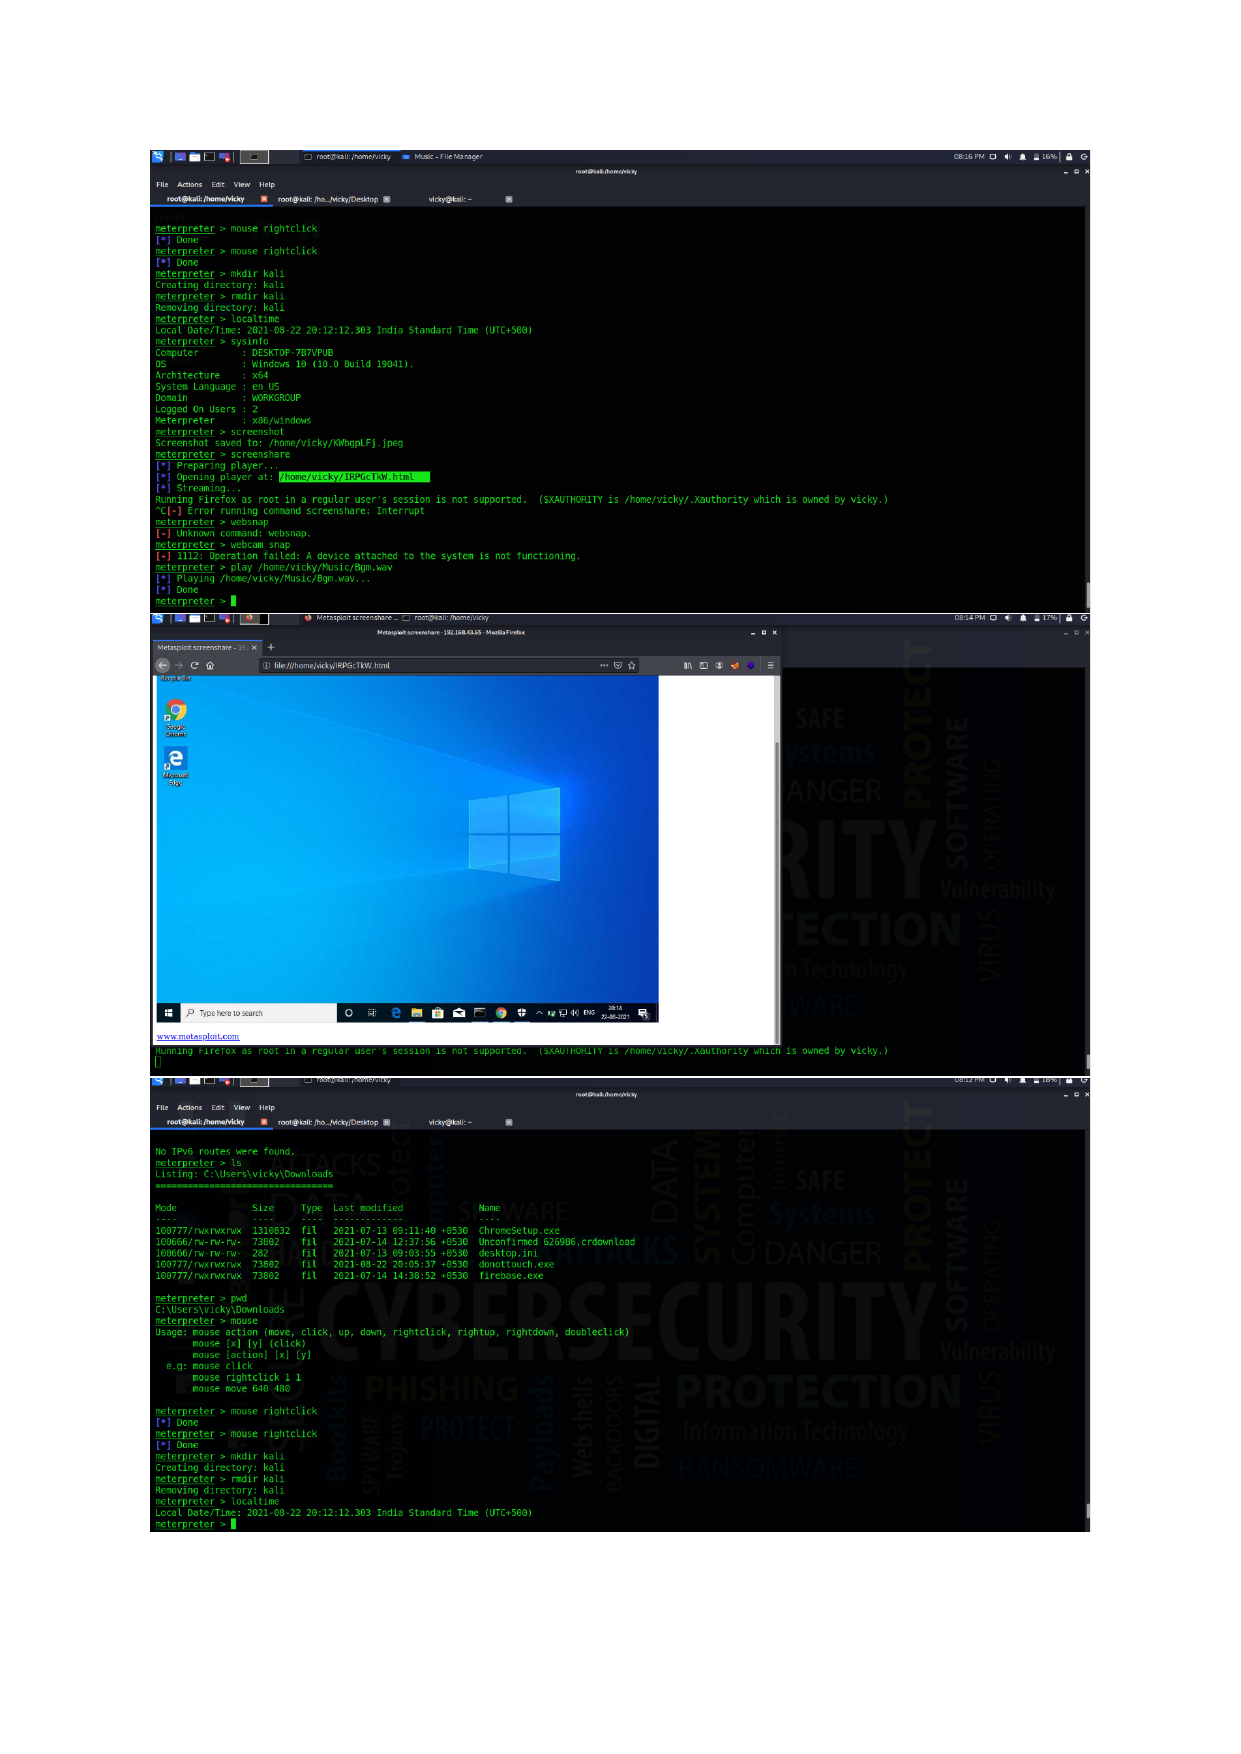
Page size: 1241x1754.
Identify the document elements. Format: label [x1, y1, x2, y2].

picture [150, 150, 1091, 613]
picture [150, 614, 1091, 1076]
picture [150, 1078, 1091, 1532]
